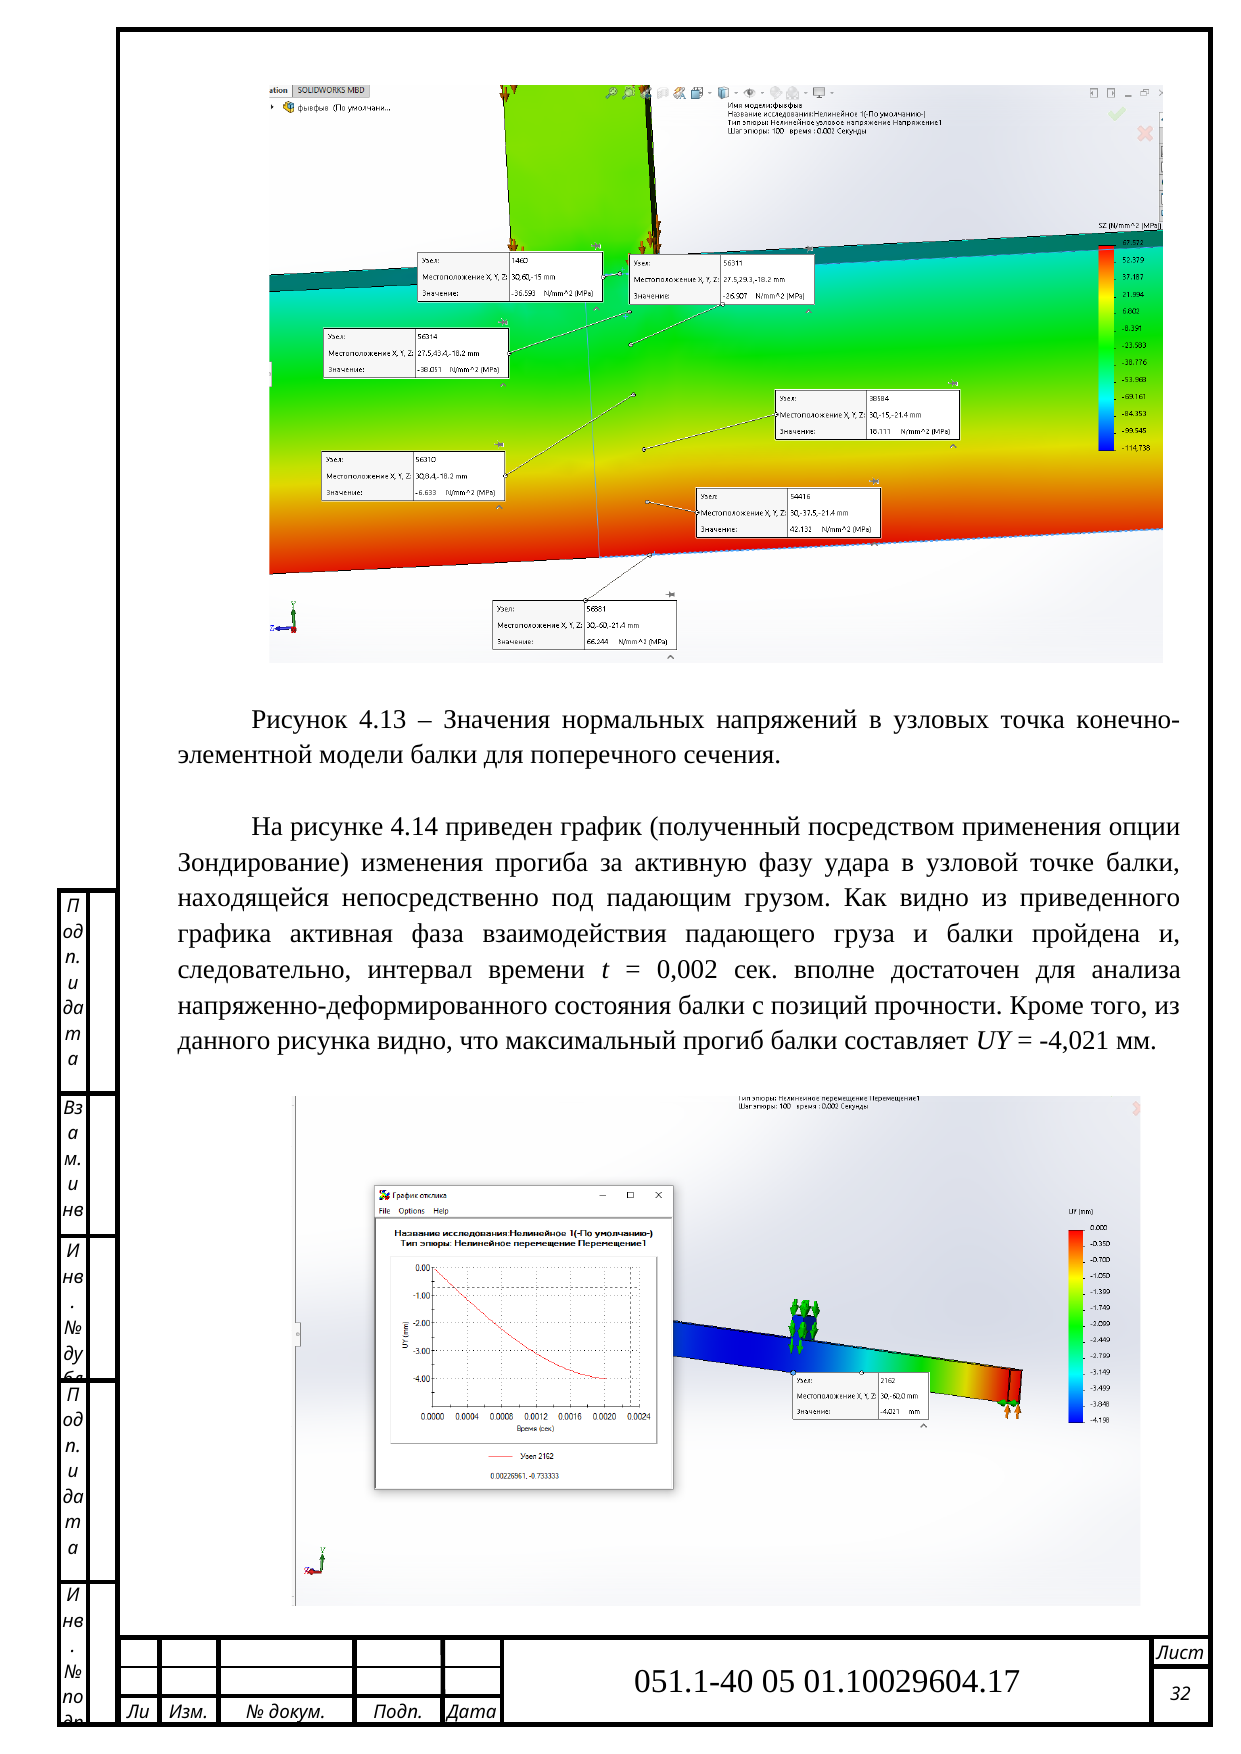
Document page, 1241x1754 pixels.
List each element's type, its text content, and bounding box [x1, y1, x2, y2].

picture [291, 1096, 1141, 1606]
text Рисунок 4.13 ‒ Значения нормальных напряжений в узловых точка конечно-элементной модели балки для поперечного сечения. [177, 703, 1181, 770]
picture [269, 85, 1163, 663]
text На рисунке 4.14 приведен график (полученный посредством применения опции Зондирование) изменения прогиба за активную фазу удара в узловой точке балки, находящейся непосредственно под падающим грузом. Как видно из приведенного графика активная фаза взаимодействия падающего груза и балки пройдена и, следовательно, интервал времени t = 0,002 сек. вполне достаточен для анализа напряженно-деформированного состояния балки с позиций прочности. Кроме того, из данного рисунка видно, что максимальный прогиб балки составляет UY = -4,021 мм. [177, 810, 1181, 1056]
